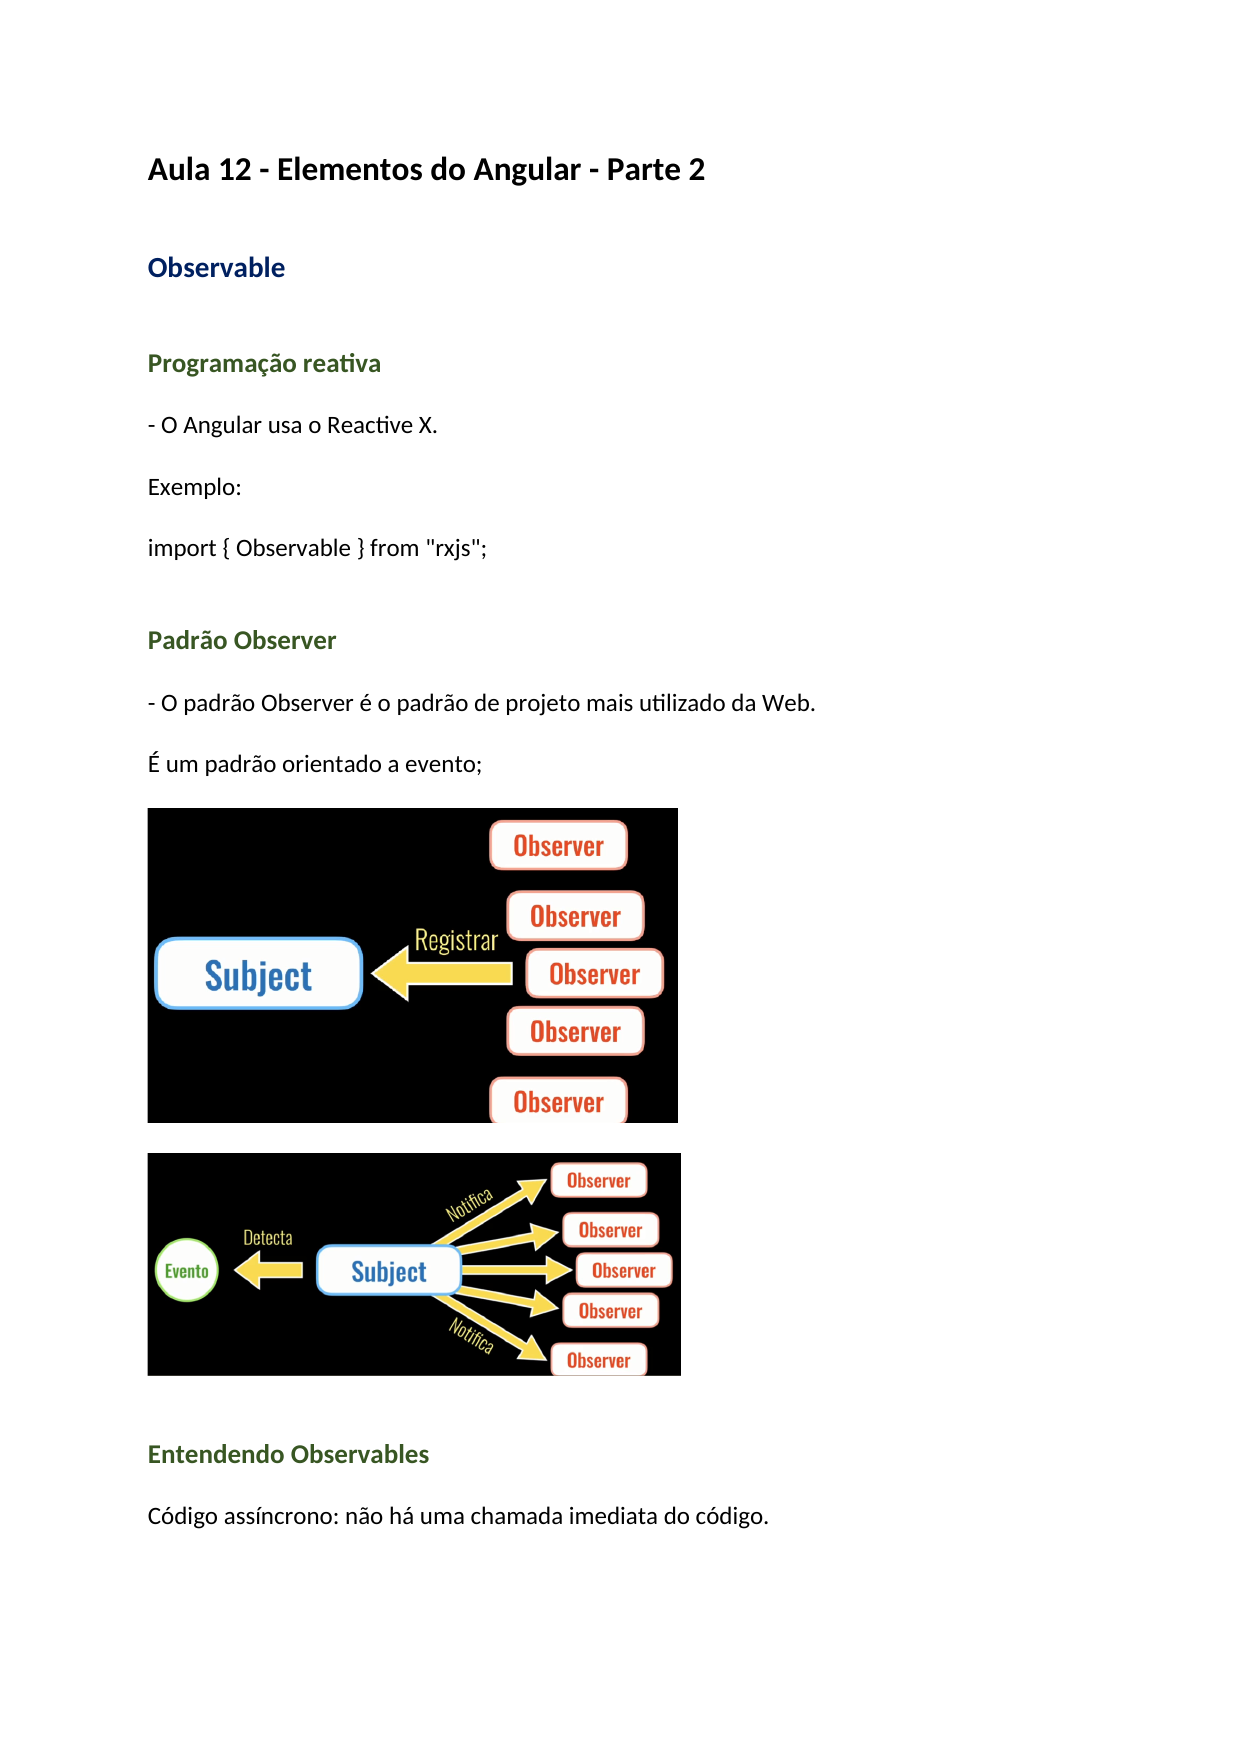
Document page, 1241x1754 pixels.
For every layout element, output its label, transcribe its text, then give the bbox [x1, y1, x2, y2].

subtitle Observable [148, 249, 1092, 285]
subtitle Padrão Observer [148, 623, 1092, 656]
picture [147, 808, 678, 1123]
subtitle Aula 12 - Elementos do Angular - Parte 2 [148, 148, 1092, 188]
subtitle Programação reativa [148, 346, 1092, 379]
text Código assíncrono: não há uma chamada imediata do código. [148, 1500, 1092, 1531]
picture [147, 1153, 681, 1376]
text Exemplo: [148, 471, 1092, 501]
text É um padrão orientado a evento; [148, 748, 1092, 778]
text - O Angular usa o Reactive X. [148, 409, 1092, 440]
subtitle Entendendo Observables [148, 1437, 1092, 1470]
text - O padrão Observer é o padrão de projeto mais utilizado da Web. [148, 687, 1092, 717]
text import { Observable } from "rxjs"; [148, 532, 1092, 562]
